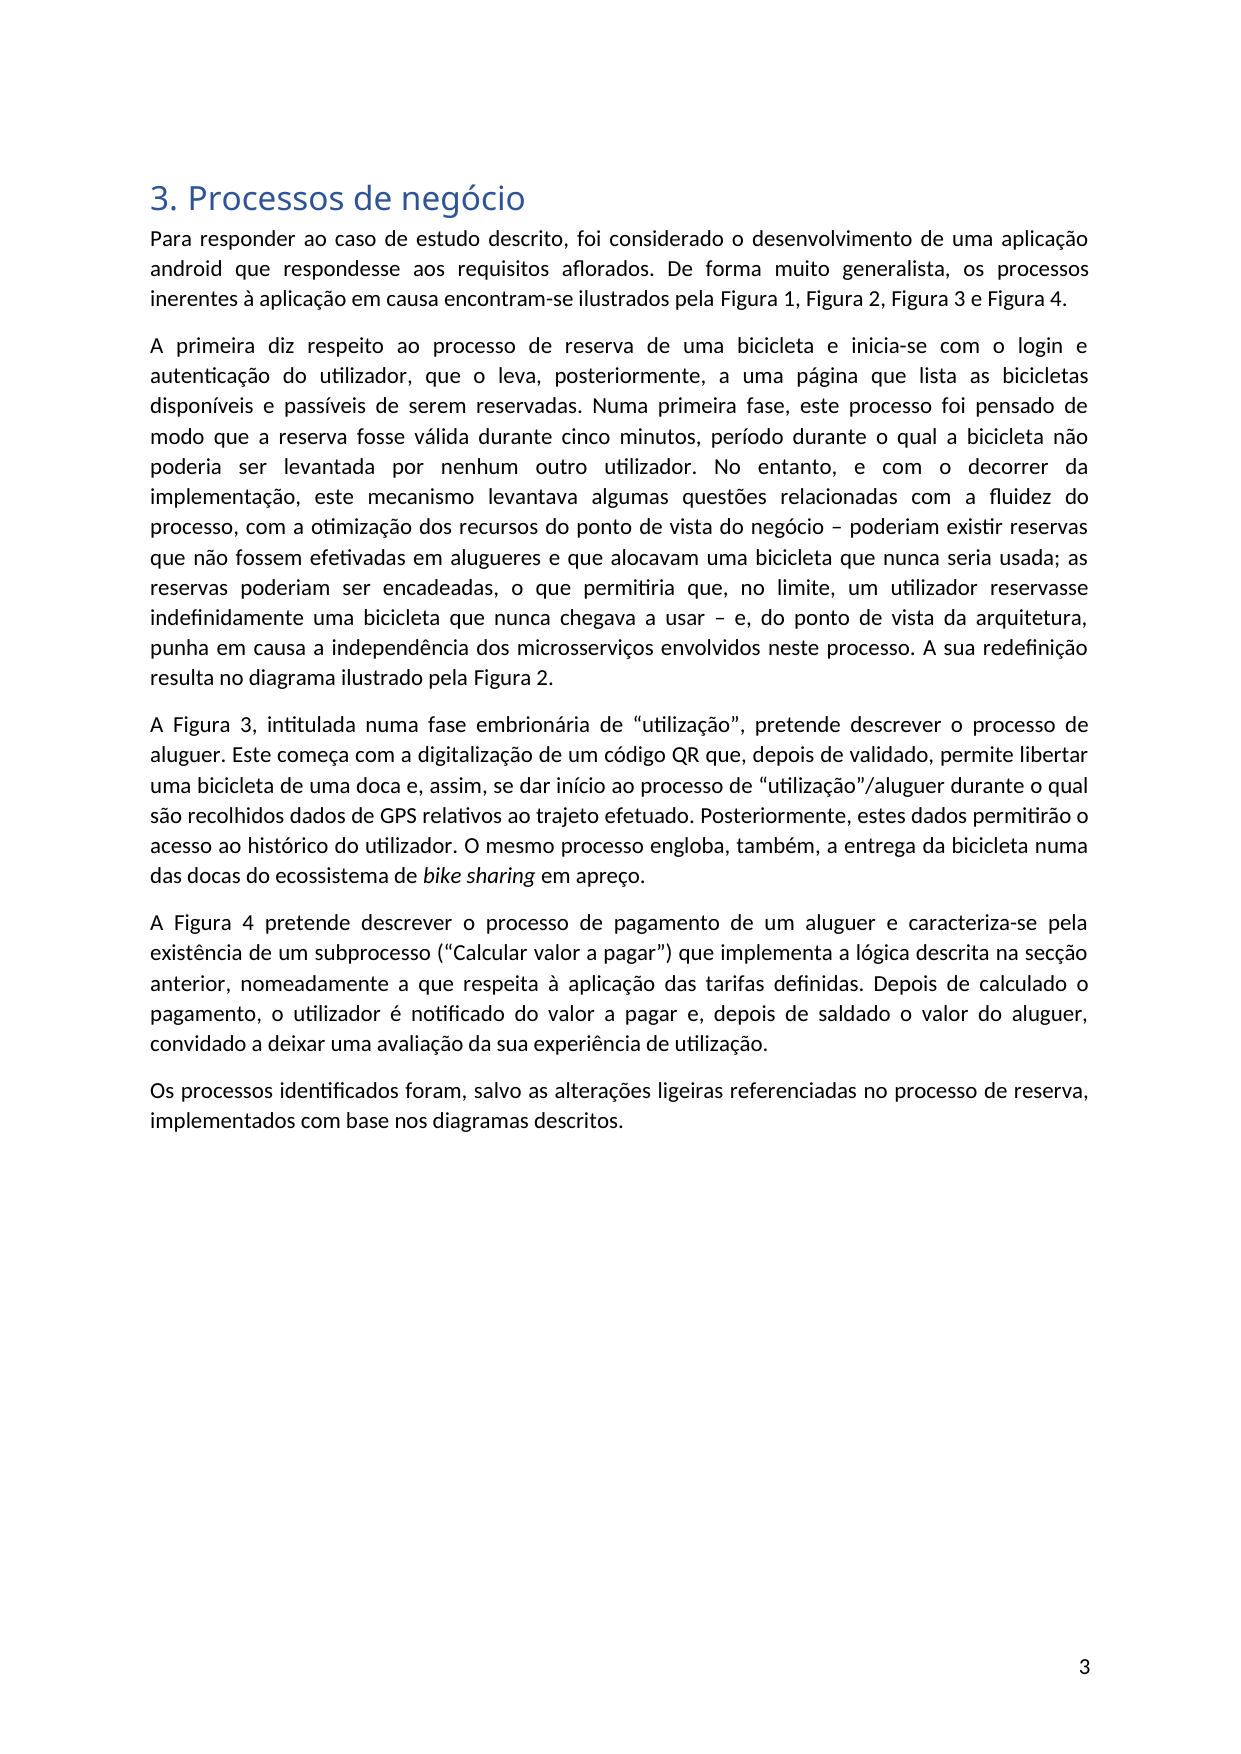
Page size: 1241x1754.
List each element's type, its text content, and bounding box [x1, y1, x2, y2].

text A Figura 3, intitulada numa fase embrionária de “utilização”, pretende descrever o processo de aluguer. Este começa com a digitalização de um código QR que, depois de validado, permite libertar uma bicicleta de uma doca e, assim, se dar início ao processo de “utilização”/aluguer durante o qual são recolhidos dados de GPS relativos ao trajeto efetuado. Posteriormente, estes dados permitirão o acesso ao histórico do utilizador. O mesmo processo engloba, também, a entrega da bicicleta numa das docas do ecossistema de bike sharing em apreço. [150, 710, 1090, 889]
text A primeira diz respeito ao processo de reserva de uma bicicleta e inicia-se com o login e autenticação do utilizador, que o leva, posteriormente, a uma página que lista as bicicletas disponíveis e passíveis de serem reservadas. Numa primeira fase, este processo foi pensado de modo que a reserva fosse válida durante cinco minutos, período durante o qual a bicicleta não poderia ser levantada por nenhum outro utilizador. No entanto, e com o decorrer da implementação, este mecanismo levantava algumas questões relacionadas com a fluidez do processo, com a otimização dos recursos do ponto de vista do negócio – poderiam existir reservas que não fossem efetivadas em alugueres e que alocavam uma bicicleta que nunca seria usada; as reservas poderiam ser encadeadas, o que permitiria que, no limite, um utilizador reservasse indefinidamente uma bicicleta que nunca chegava a usar – e, do ponto de vista da arquitetura, punha em causa a independência dos microsserviços envolvidos neste processo. A sua redefinição resulta no diagrama ilustrado pela Figura 2. [150, 331, 1090, 692]
text A Figura 4 pretende descrever o processo de pagamento de um aluguer e caracteriza-se pela existência de um subprocesso (“Calcular valor a pagar”) que implementa a lógica descrita na secção anterior, nomeadamente a que respeita à aplicação das tarifas definidas. Depois de calculado o pagamento, o utilizador é notificado do valor a pagar e, depois de saldado o valor do aluguer, convidado a deixar uma avaliação da sua experiência de utilização. [150, 908, 1090, 1057]
text Os processos identificados foram, salvo as alterações ligeiras referenciadas no processo de reserva, implementados com base nos diagramas descritos. [150, 1076, 1090, 1134]
subtitle Processos de negócio [150, 175, 1090, 220]
text Para responder ao caso de estudo descrito, foi considerado o desenvolvimento de uma aplicação android que respondesse aos requisitos aflorados. De forma muito generalista, os processos inerentes à aplicação em causa encontram-se ilustrados pela Figura 1, Figura 2, Figura 3 e Figura 4. [150, 224, 1090, 312]
